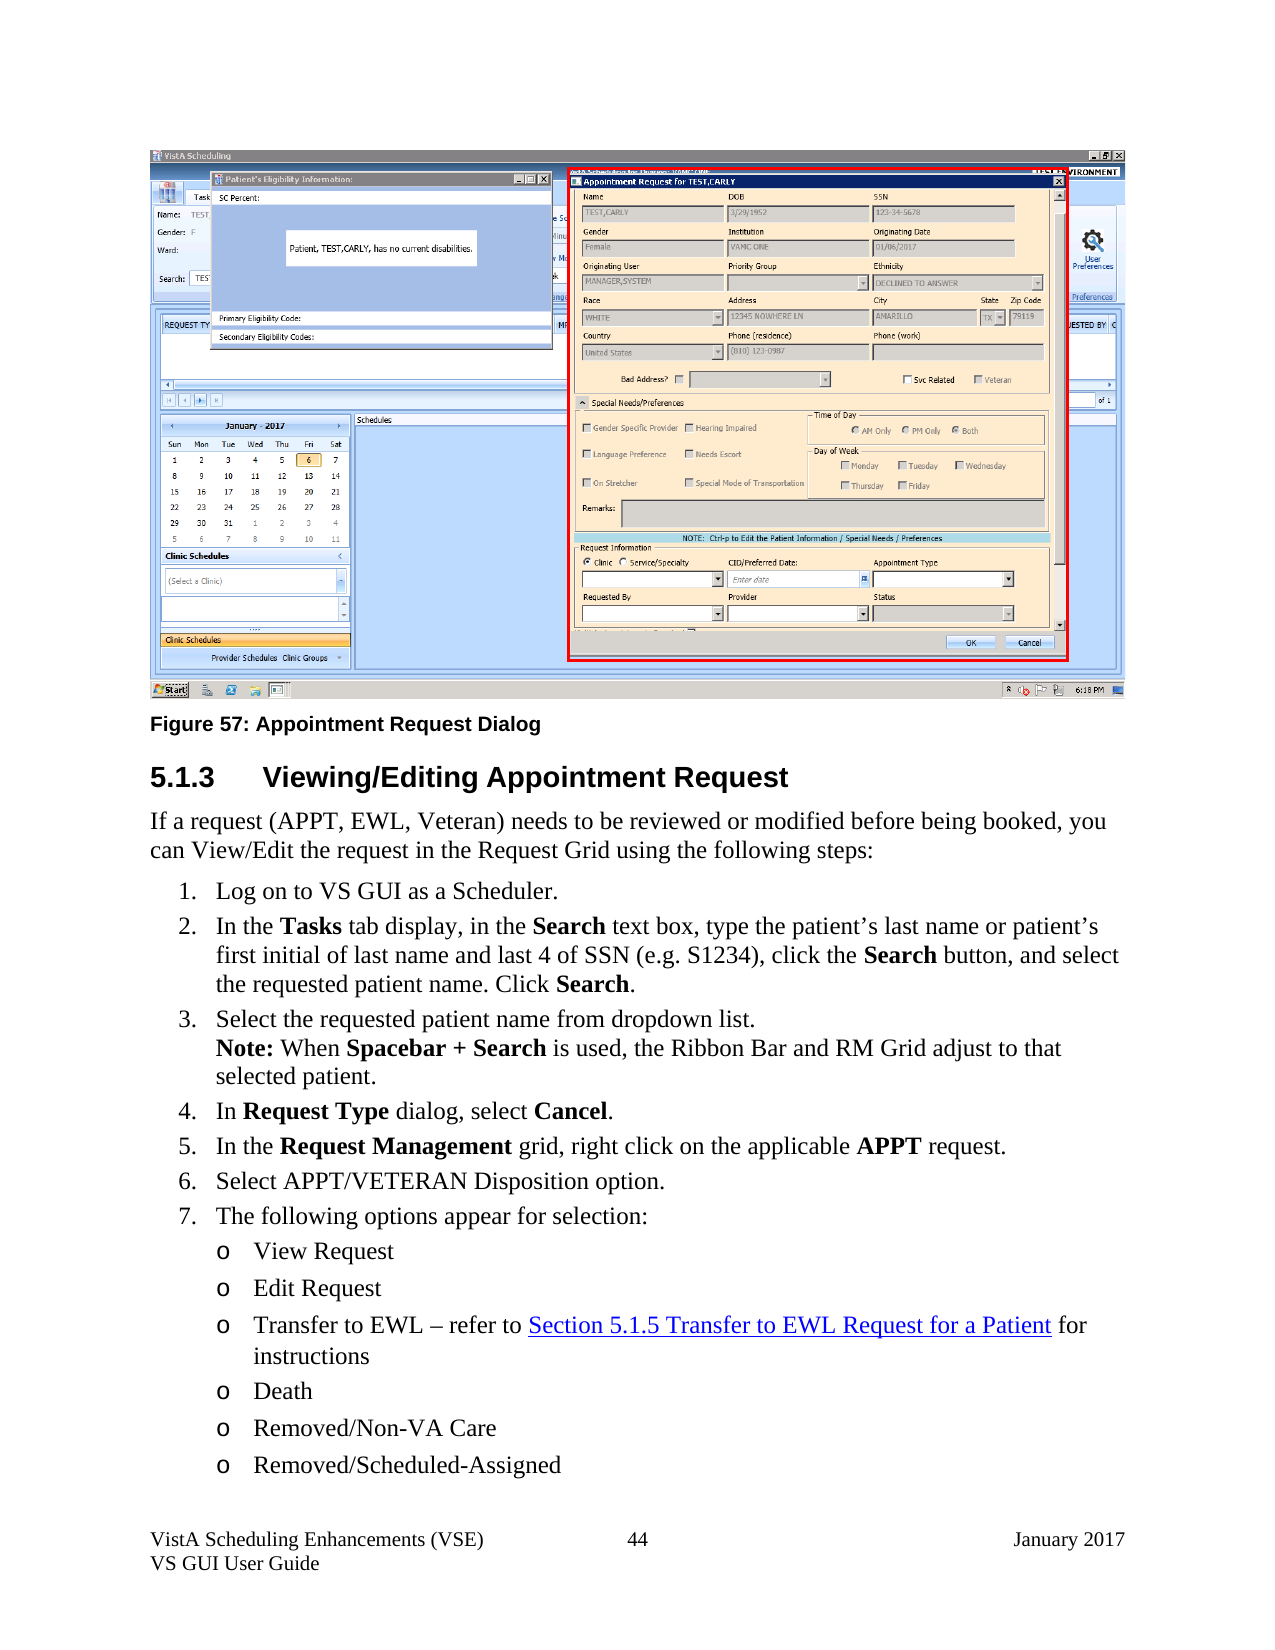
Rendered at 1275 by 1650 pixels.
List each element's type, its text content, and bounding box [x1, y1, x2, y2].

text If a request (APPT, EWL, Veteran) needs to be reviewed or modified before being booked, you can View/Edit the request in the Request Grid using the following steps: [150, 806, 1125, 864]
text Figure 57: Appointment Request Dialog [150, 711, 1125, 735]
text In the Tasks tab display, in the Search text box, type the patient’s last name or patient’s first initial of last name and last 4 of SSN (e.g. S1234), click the Search button, and select the requested patient name. Click Search. [178, 911, 1125, 998]
text In Request Type dialog, select Cancel. [178, 1096, 1125, 1125]
text Removed/Scheduled-Assigned [216, 1451, 1125, 1481]
text Removed/Non-VA Care [216, 1413, 1125, 1444]
text Edit Request [216, 1273, 1125, 1304]
text Select the requested patient name from dropdown list. Note: When Spacebar + Search is used, the Ribbon Bar and RM Grid adjust to that selected patient. [178, 1004, 1125, 1090]
list Log on to VS GUI as a Scheduler. [178, 876, 1125, 905]
text Transfer to EWL – refer to Section 5.1.5 Transfer to EWL Request for a Patient for instructions [216, 1311, 1125, 1370]
text The following options appear for selection: [178, 1201, 1125, 1230]
text In the Request Management grid, right click on the applicable APPT request. [178, 1131, 1125, 1160]
subtitle Viewing/Editing Appointment Request [150, 760, 1125, 794]
text Select APPT/VETERAN Disposition option. [178, 1166, 1125, 1195]
picture [150, 150, 1125, 699]
text Death [216, 1376, 1125, 1407]
text View Request [216, 1236, 1125, 1267]
